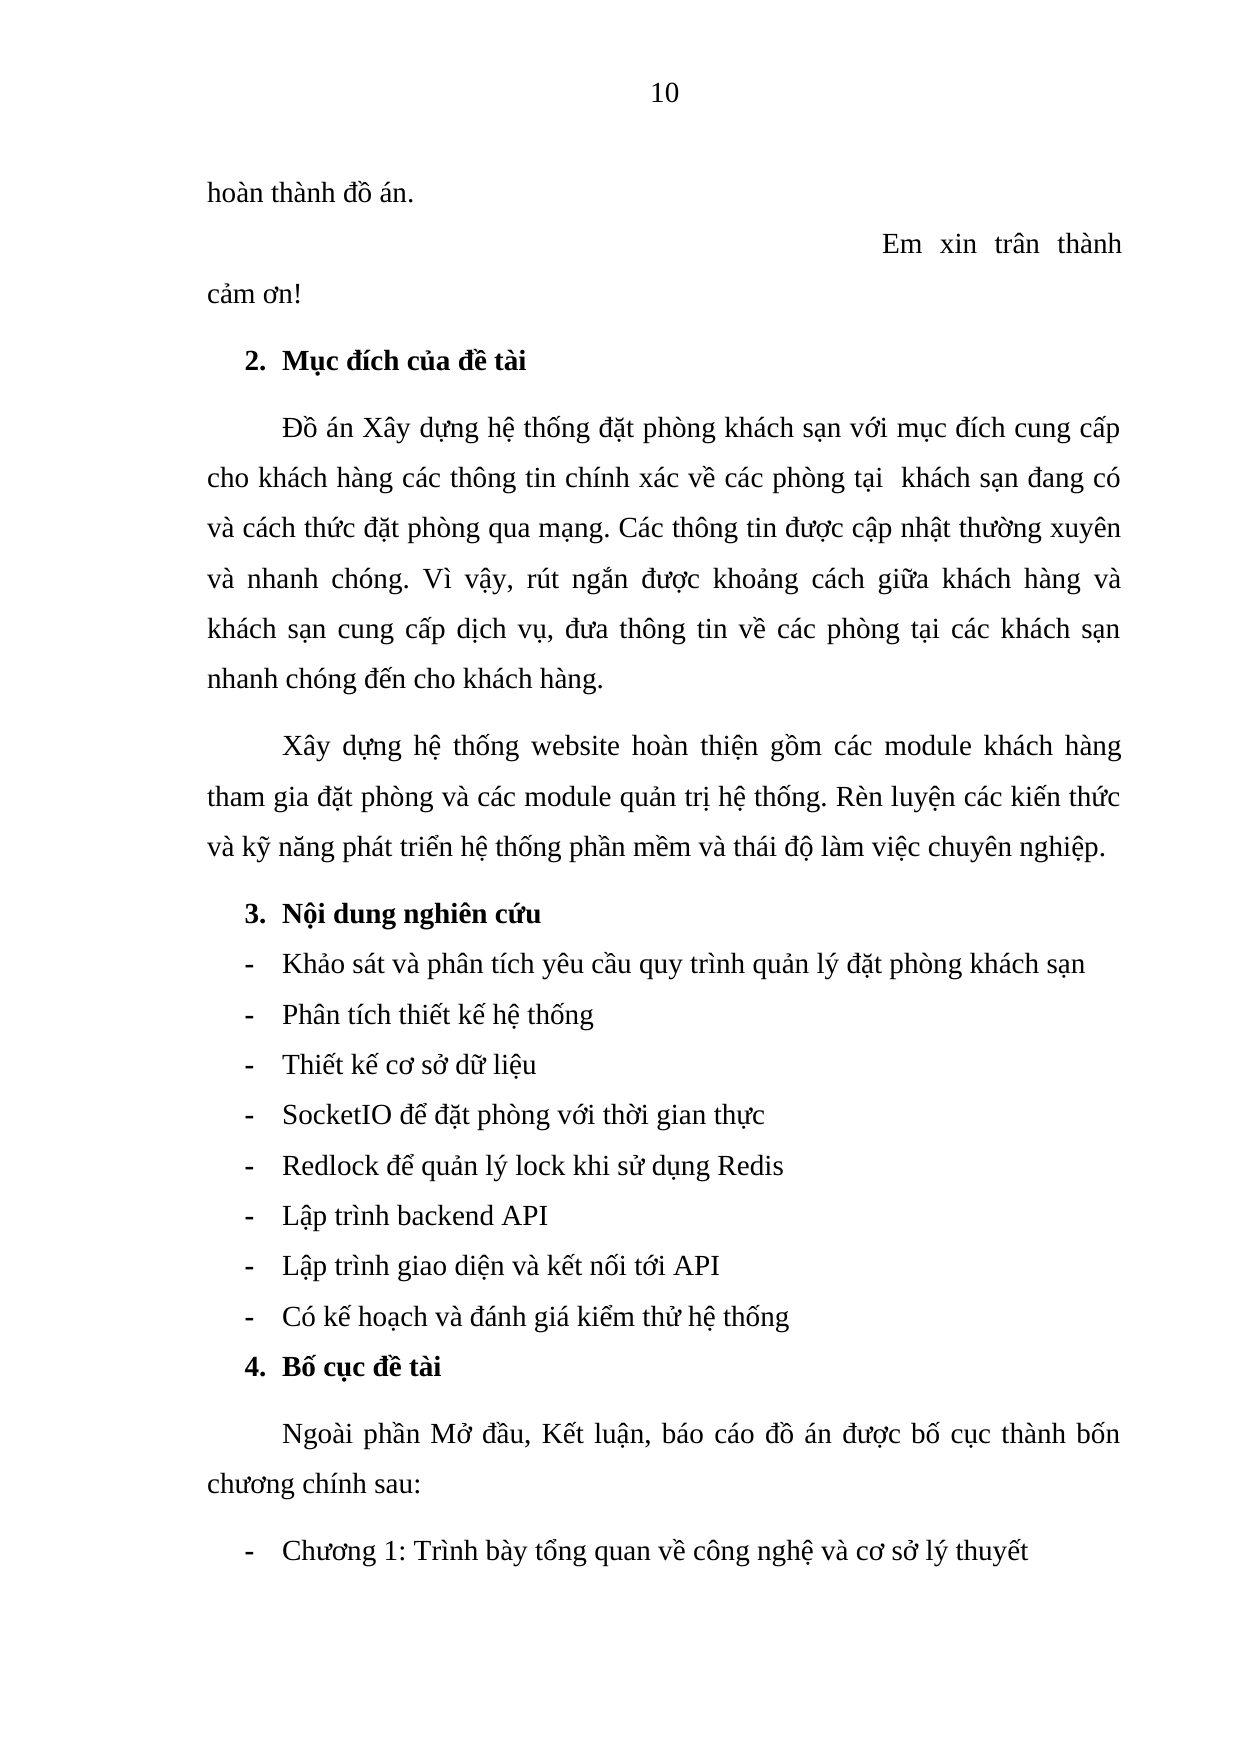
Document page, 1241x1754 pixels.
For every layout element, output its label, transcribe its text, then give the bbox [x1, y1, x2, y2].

list Thiết kế cơ sở dữ liệu [244, 1047, 1122, 1081]
list Khảo sát và phân tích yêu cầu quy trình quản lý đặt phòng khách sạn [244, 946, 1122, 980]
list Có kế hoạch và đánh giá kiểm thử hệ thống [244, 1299, 1122, 1332]
text Đồ án Xây dựng hệ thống đặt phòng khách sạn với mục đích cung cấp cho khách hàng các thông tin chính xác về các phòng tại khách sạn đang có và cách thức đặt phòng qua mạng. Các thông tin được cập nhật thường xuyên và nhanh chóng. Vì vậy, rút ngắn được khoảng cách giữa khách hàng và khách sạn cung cấp dịch vụ, đưa thông tin về các phòng tại các khách sạn nhanh chóng đến cho khách hàng. [207, 410, 1122, 695]
list Redlock để quản lý lock khi sử dụng Redis [244, 1148, 1122, 1181]
list Phân tích thiết kế hệ thống [244, 997, 1122, 1030]
list Lập trình backend API [244, 1198, 1122, 1232]
list Nội dung nghiên cứu [244, 896, 1122, 930]
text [207, 175, 1122, 309]
list Mục đích của đề tài [244, 343, 1122, 377]
list Chương 1: Trình bày tổng quan về công nghệ và cơ sở lý thuyết [244, 1533, 1122, 1567]
text Ngoài phần Mở đầu, Kết luận, báo cáo đồ án được bố cục thành bốn chương chính sau: [207, 1416, 1122, 1500]
list SocketIO để đặt phòng với thời gian thực [244, 1097, 1122, 1131]
text Xây dựng hệ thống website hoàn thiện gồm các module khách hàng tham gia đặt phòng và các module quản trị hệ thống. Rèn luyện các kiến thức và kỹ năng phát triển hệ thống phần mềm và thái độ làm việc chuyên nghiệp. [207, 728, 1122, 863]
list Bố cục đề tài [244, 1349, 1122, 1382]
list Lập trình giao diện và kết nối tới API [244, 1248, 1122, 1282]
